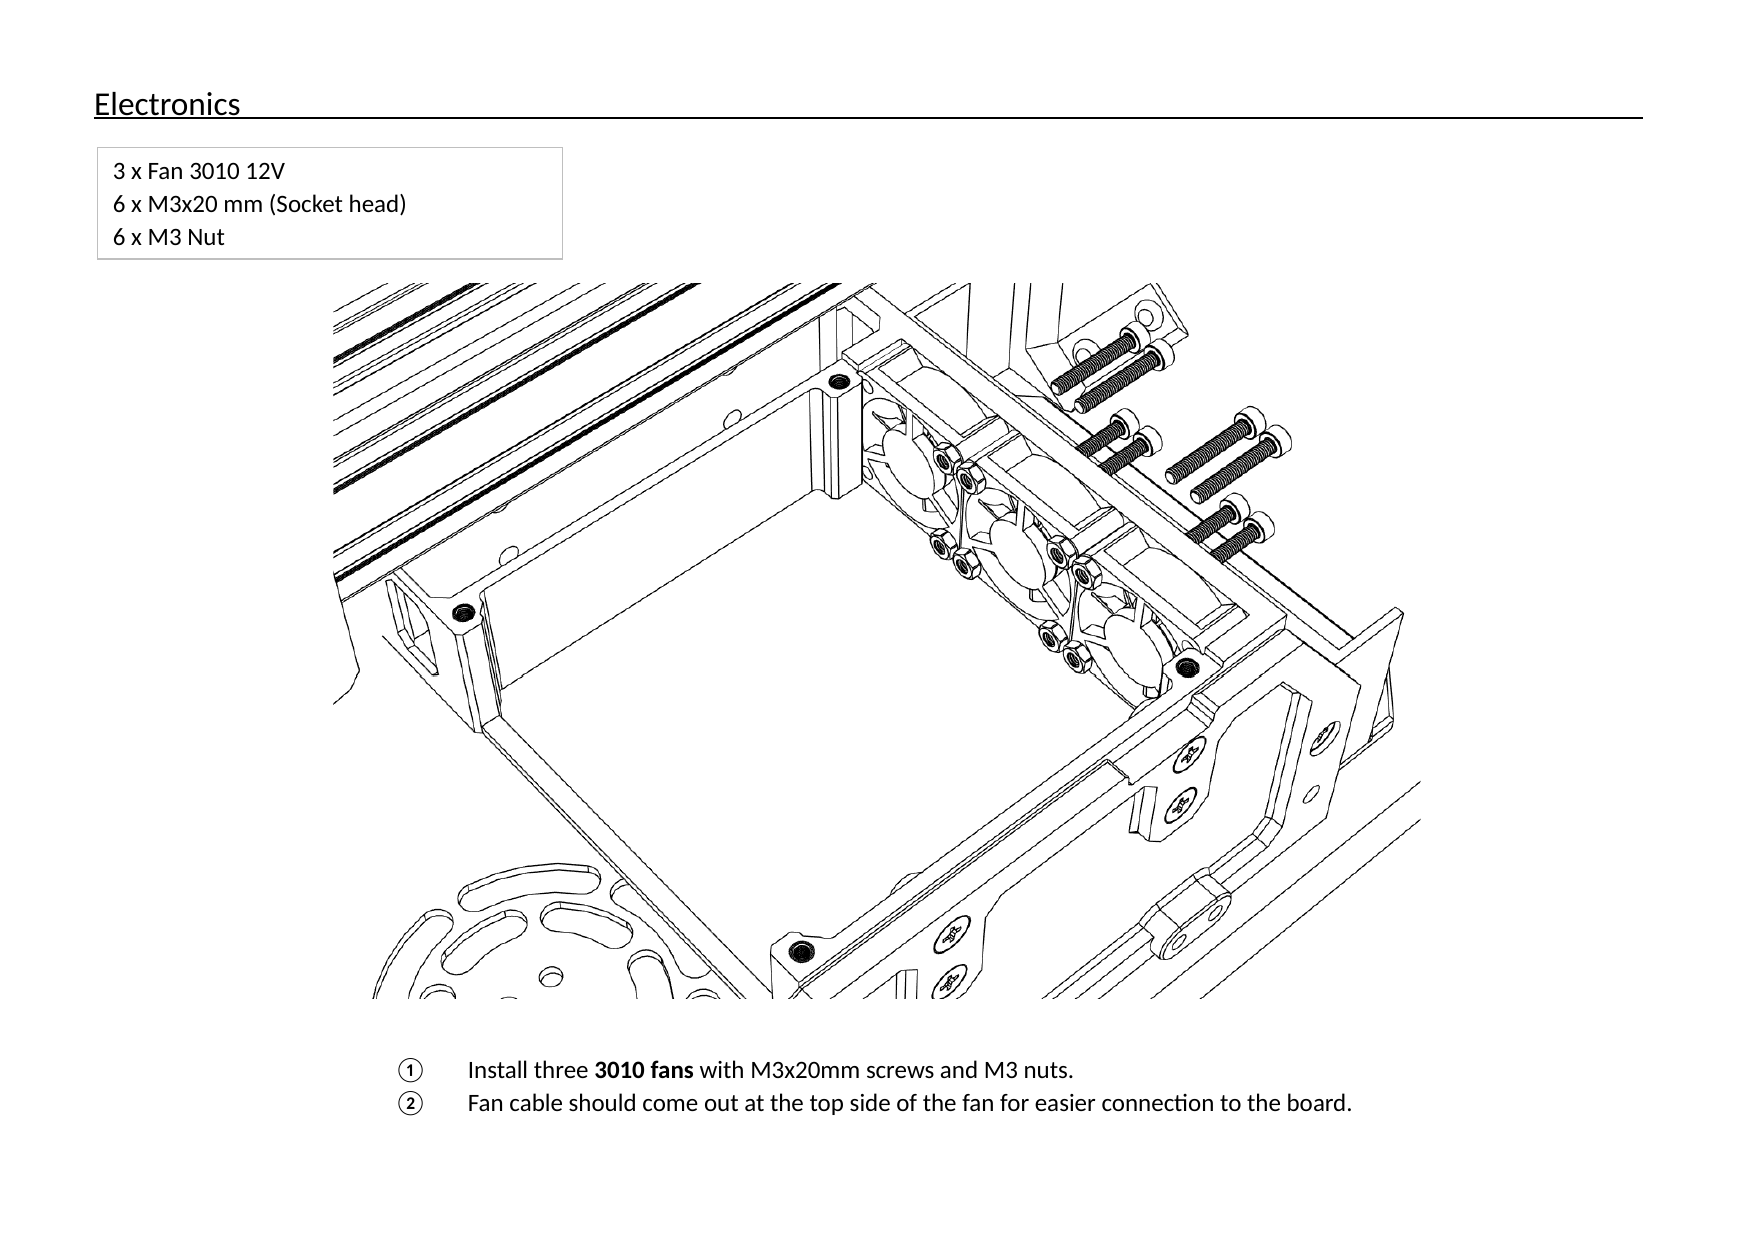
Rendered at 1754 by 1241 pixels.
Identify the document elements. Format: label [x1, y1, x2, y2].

picture [333, 283, 1421, 999]
